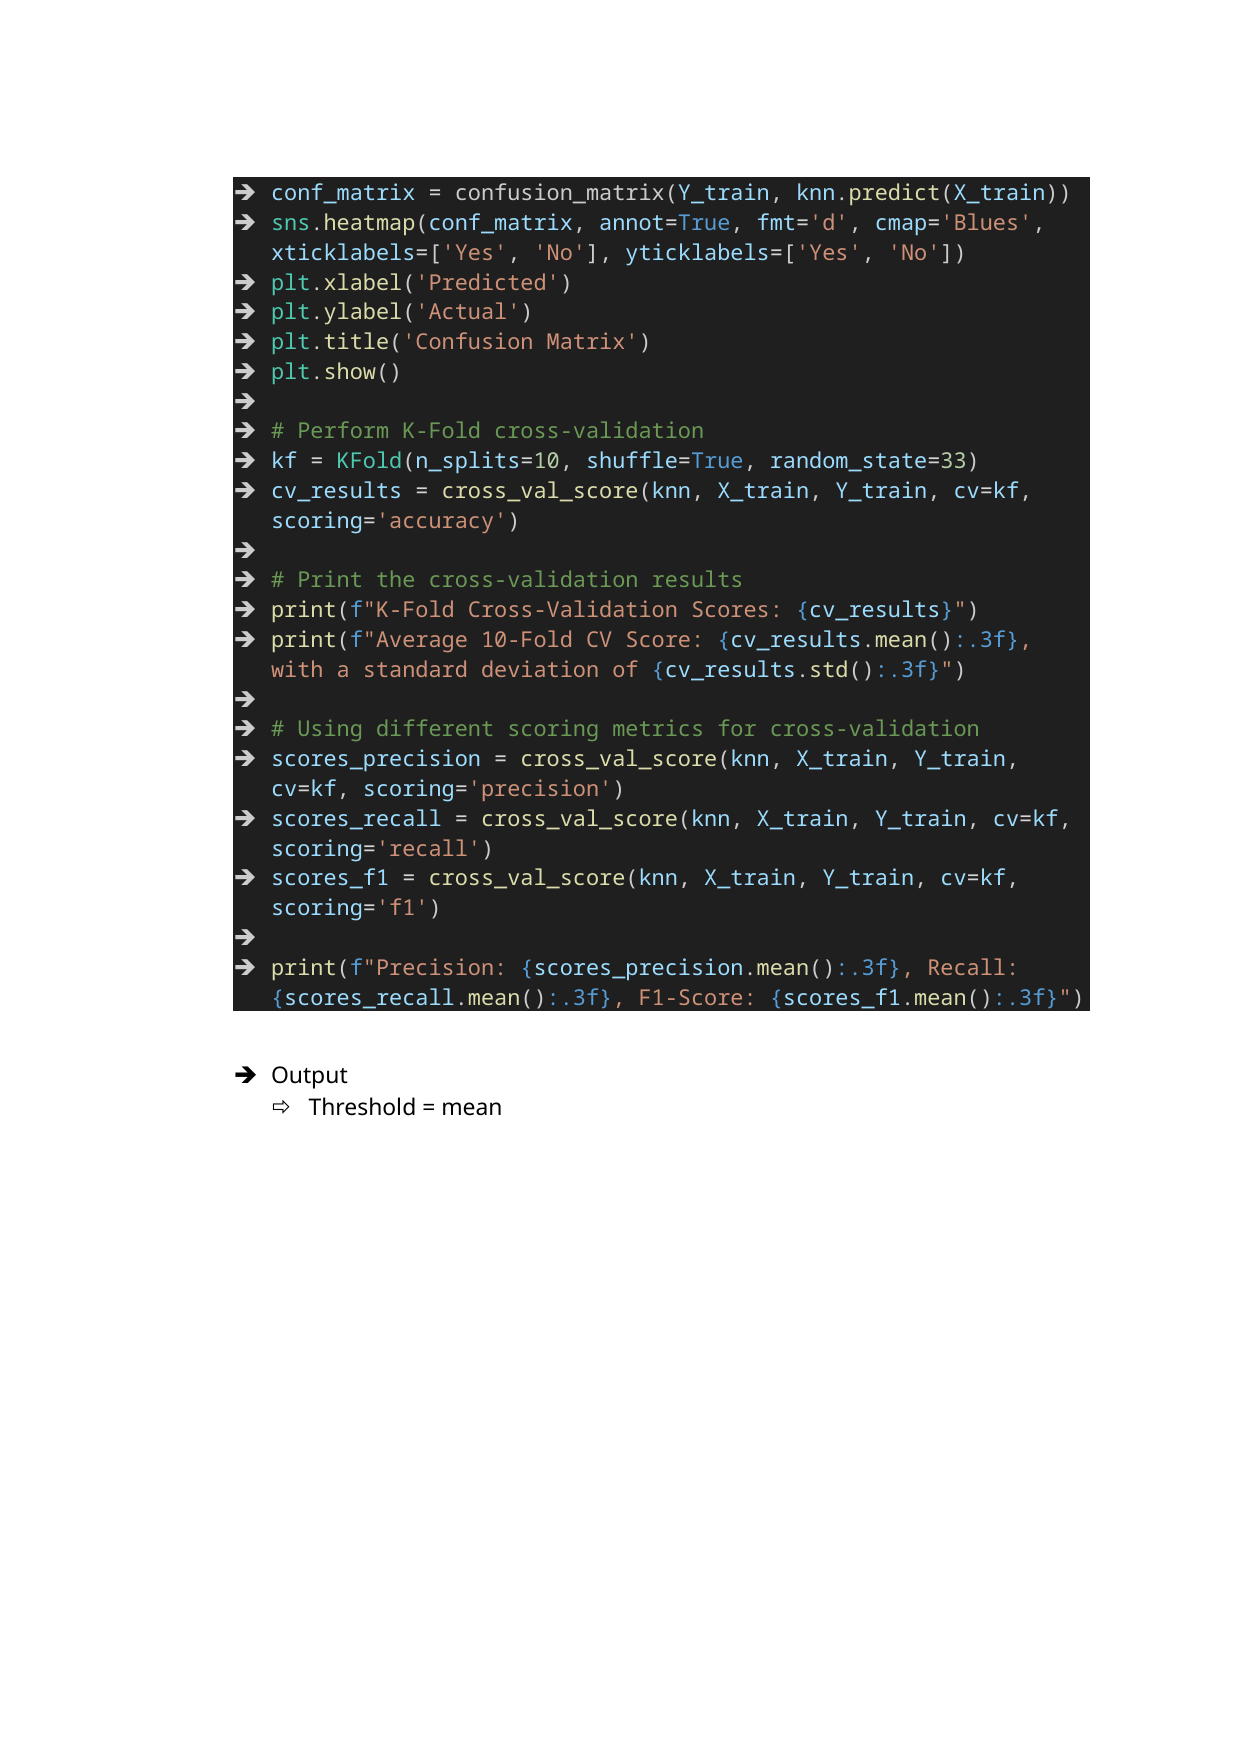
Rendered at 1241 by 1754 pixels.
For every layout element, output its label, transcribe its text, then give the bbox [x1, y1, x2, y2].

list plt.xlabel('Predicted') [233, 267, 1090, 296]
list conf_matrix = confusion_matrix(Y_train, knn.predict(X_train)) [233, 177, 1090, 207]
list kf = KFold(n_splits=10, shuffle=True, random_state=33) [233, 445, 1090, 475]
list # Using different scoring metrics for cross-validation [233, 713, 1090, 743]
list scores_f1 = cross_val_score(knn, X_train, Y_train, cv=kf, scoring='f1') [233, 862, 1090, 922]
list cv_results = cross_val_score(knn, X_train, Y_train, cv=kf, scoring='accuracy') [233, 475, 1090, 535]
list scores_precision = cross_val_score(knn, X_train, Y_train, cv=kf, scoring='precision') [233, 743, 1090, 803]
list sns.heatmap(conf_matrix, annot=True, fmt='d', cmap='Blues', xticklabels=['Yes', 'No'], yticklabels=['Yes', 'No']) [233, 207, 1090, 267]
list print(f"Average 10-Fold CV Score: {cv_results.mean():.3f}, with a standard deviation of {cv_results.std():.3f}") [233, 624, 1090, 684]
list print(f"K-Fold Cross-Validation Scores: {cv_results}") [233, 594, 1090, 624]
list print(f"Precision: {scores_precision.mean():.3f}, Recall: {scores_recall.mean():.3f}, F1-Score: {scores_f1.mean():.3f}") [233, 952, 1090, 1011]
list # Perform K-Fold cross-validation [233, 416, 1090, 445]
list # Print the cross-validation results [233, 564, 1090, 594]
list plt.title('Confusion Matrix') [233, 326, 1090, 356]
list Threshold = mean [271, 1091, 1090, 1122]
list plt.ylabel('Actual') [233, 296, 1090, 326]
list scores_recall = cross_val_score(knn, X_train, Y_train, cv=kf, scoring='recall') [233, 803, 1090, 862]
list plt.show() [233, 356, 1090, 386]
list Output [233, 1059, 1090, 1091]
